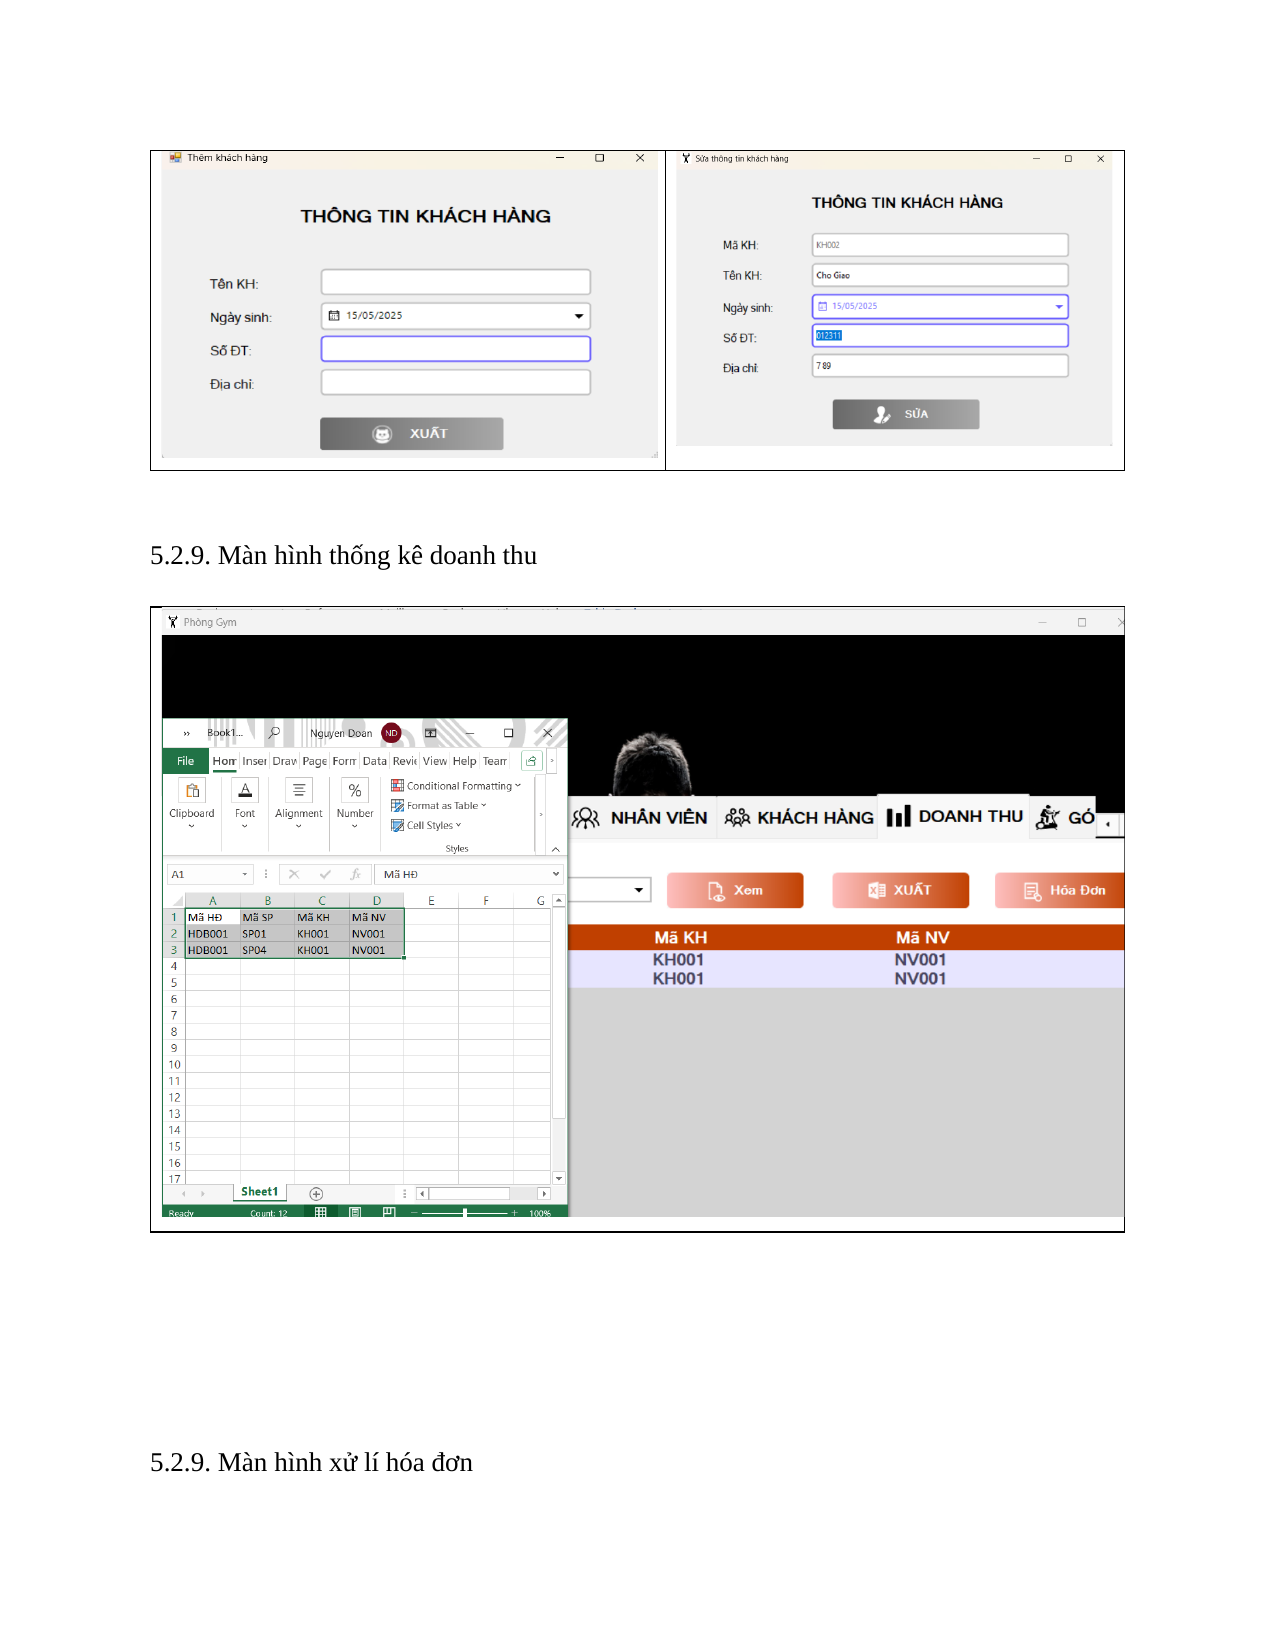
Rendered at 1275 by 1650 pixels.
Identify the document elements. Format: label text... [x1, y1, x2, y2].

table_header [666, 151, 1124, 470]
picture [161, 607, 1125, 1217]
picture [676, 151, 1113, 446]
text 5.2.9. Màn hình xử lí hóa đơn [150, 1446, 1095, 1477]
picture [161, 151, 658, 458]
table_header [151, 151, 665, 470]
text 5.2.9. Màn hình thống kê doanh thu [150, 539, 1095, 570]
table_header [151, 608, 1124, 1231]
